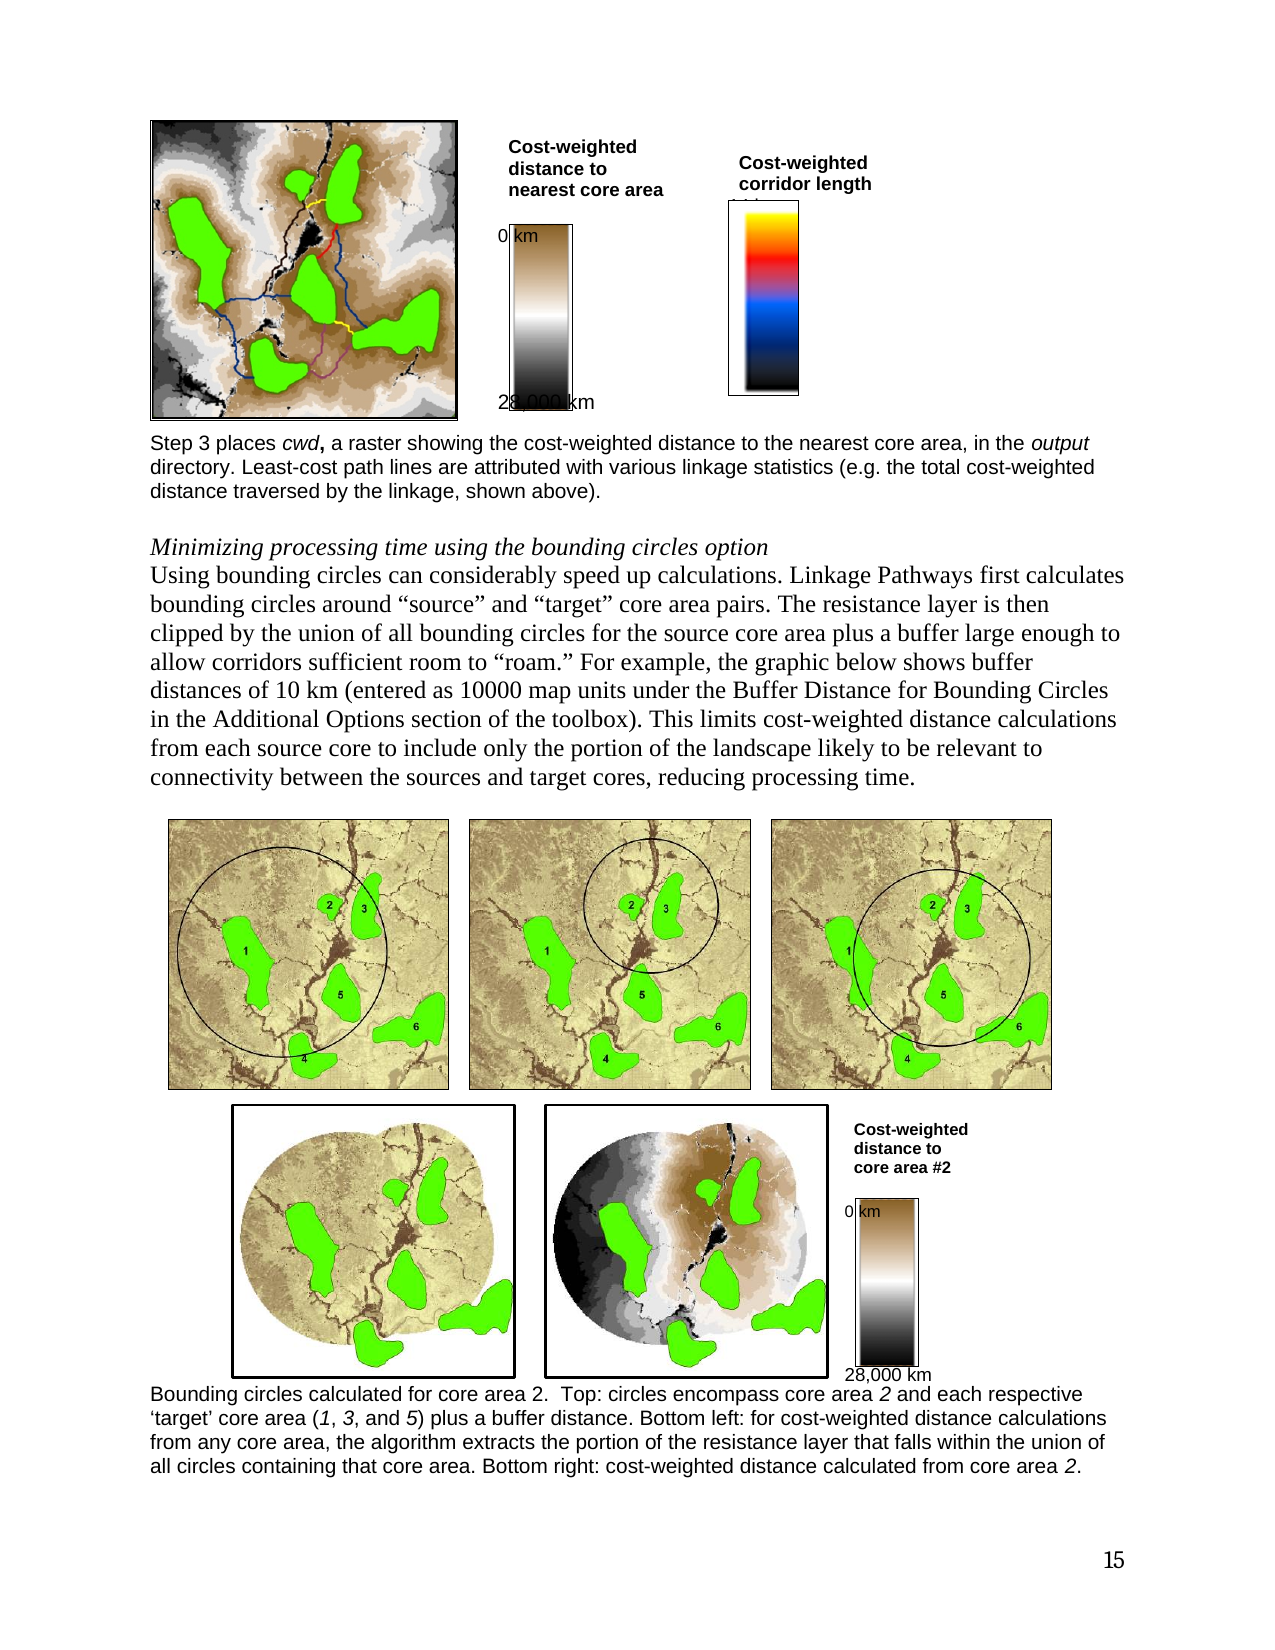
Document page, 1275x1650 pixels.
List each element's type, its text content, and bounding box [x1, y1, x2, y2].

text Step 3 places cwd, a raster showing the cost-weighted distance to the nearest core area, in the output directory. Least-cost path lines are attributed with various linkage statistics (e.g. the total cost-weighted distance traversed by the linkage, shown above). [150, 431, 1125, 503]
picture [470, 820, 750, 1089]
picture [511, 225, 572, 410]
text Bounding circles calculated for core area 2. Top: circles encompass core area 2 and each respective ‘target’ core area (1, 3, and 5) plus a buffer distance. Bottom left: for cost-weighted distance calculations from any core area, the algorithm extracts the portion of the resistance layer that falls within the union of all circles containing that core area. Bottom right: cost-weighted distance calculated from core area 2. [150, 1382, 1125, 1478]
picture [772, 820, 1051, 1089]
picture [511, 396, 518, 408]
picture [151, 121, 457, 420]
picture [547, 1106, 826, 1376]
picture [169, 820, 448, 1089]
picture [857, 1199, 918, 1366]
text Minimizing processing time using the bounding circles option [150, 532, 1125, 560]
picture [234, 1106, 513, 1376]
text Using bounding circles can considerably speed up calculations. Linkage Pathways first calculates bounding circles around “source” and “target” core area pairs. The resistance layer is then clipped by the union of all bounding circles for the source core area plus a buffer large enough to allow corridors sufficient room to “roam.” For example, the graphic below shows buffer distances of 10 km (entered as 10000 map units under the Buffer Distance for Bounding Circles in the Additional Options section of the toolbox). This limits cost-weighted distance calculations from each source core to include only the portion of the landscape likely to be relevant to connectivity between the sources and target cores, reducing processing time. [150, 560, 1125, 790]
picture [729, 201, 798, 395]
